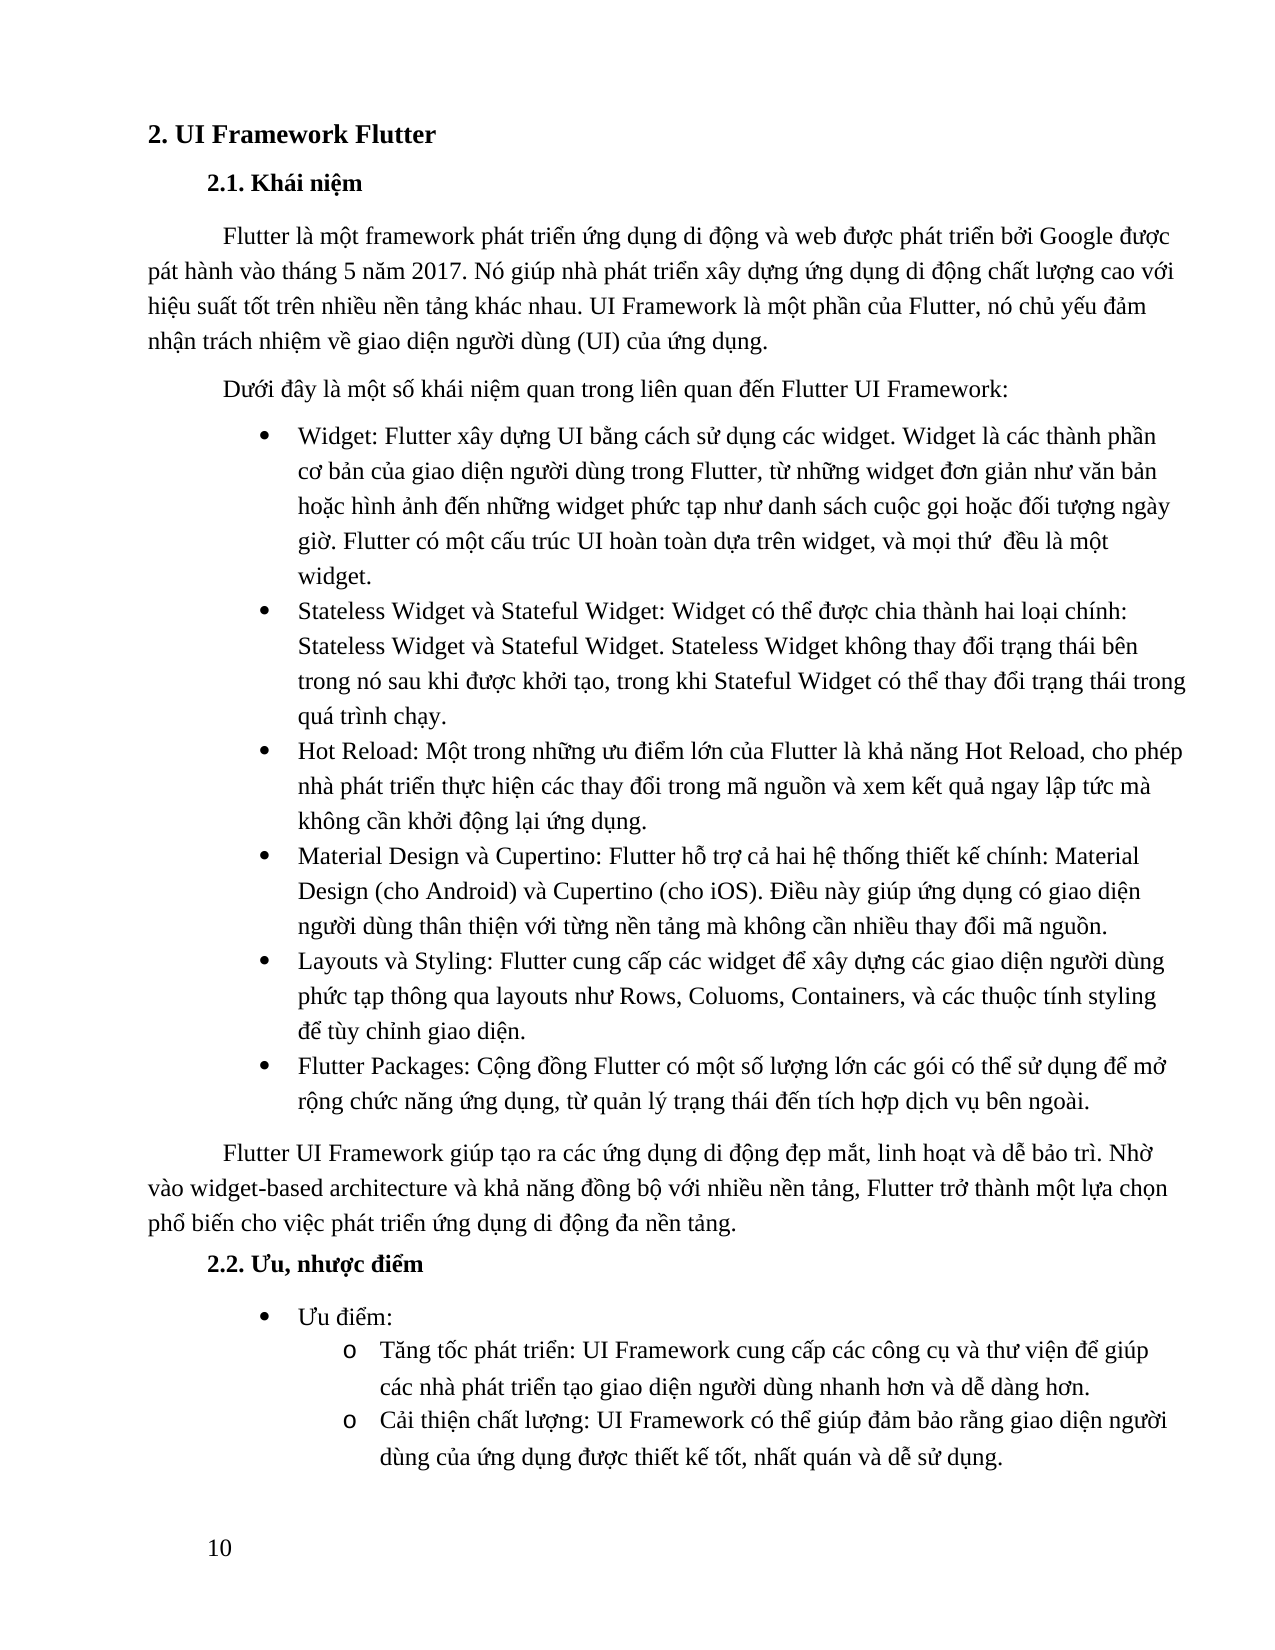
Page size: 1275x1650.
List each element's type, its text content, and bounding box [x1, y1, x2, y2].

subtitle 2.2. Ưu, nhược điểm [148, 1249, 1186, 1278]
list Ưu điểm: [260, 1296, 1186, 1331]
text Dưới đây là một số khái niệm quan trong liên quan đến Flutter UI Framework: [148, 367, 1186, 402]
list Cải thiện chất lượng: UI Framework có thể giúp đảm bảo rằng giao diện người dùng của ứng dụng được thiết kế tốt, nhất quán và dễ sử dụng. [342, 1401, 1186, 1471]
text Flutter là một framework phát triển ứng dụng di động và web được phát triển bởi Google được pát hành vào tháng 5 năm 2017. Nó giúp nhà phát triển xây dựng ứng dụng di động chất lượng cao với hiệu suất tốt trên nhiều nền tảng khác nhau. UI Framework là một phần của Flutter, nó chủ yếu đảm nhận trách nhiệm về giao diện người dùng (UI) của ứng dụng. [148, 215, 1186, 355]
list Hot Reload: Một trong những ưu điểm lớn của Flutter là khả năng Hot Reload, cho phép nhà phát triển thực hiện các thay đổi trong mã nguồn và xem kết quả ngay lập tức mà không cần khởi động lại ứng dụng. [260, 730, 1186, 835]
subtitle 2. UI Framework Flutter [148, 118, 1186, 149]
subtitle 2.1. Khái niệm [148, 168, 1186, 197]
list Widget: Flutter xây dựng UI bằng cách sử dụng các widget. Widget là các thành phần cơ bản của giao diện người dùng trong Flutter, từ những widget đơn giản như văn bản hoặc hình ảnh đến những widget phức tạp như danh sách cuộc gọi hoặc đối tượng ngày giờ. Flutter có một cấu trúc UI hoàn toàn dựa trên widget, và mọi thứ đều là một widget. [260, 415, 1186, 590]
list Tăng tốc phát triển: UI Framework cung cấp các công cụ và thư viện để giúp các nhà phát triển tạo giao diện người dùng nhanh hơn và dễ dàng hơn. [342, 1331, 1186, 1401]
list Flutter Packages: Cộng đồng Flutter có một số lượng lớn các gói có thể sử dụng để mở rộng chức năng ứng dụng, từ quản lý trạng thái đến tích hợp dịch vụ bên ngoài. [260, 1045, 1186, 1115]
list Stateless Widget và Stateful Widget: Widget có thể được chia thành hai loại chính: Stateless Widget và Stateful Widget. Stateless Widget không thay đổi trạng thái bên trong nó sau khi được khởi tạo, trong khi Stateful Widget có thể thay đổi trạng thái trong quá trình chạy. [260, 590, 1186, 730]
text Flutter UI Framework giúp tạo ra các ứng dụng di động đẹp mắt, linh hoạt và dễ bảo trì. Nhờ vào widget-based architecture và khả năng đồng bộ với nhiều nền tảng, Flutter trở thành một lựa chọn phổ biến cho việc phát triển ứng dụng di động đa nền tảng. [148, 1132, 1186, 1237]
list Material Design và Cupertino: Flutter hỗ trợ cả hai hệ thống thiết kế chính: Material Design (cho Android) và Cupertino (cho iOS). Điều này giúp ứng dụng có giao diện người dùng thân thiện với từng nền tảng mà không cần nhiều thay đổi mã nguồn. [260, 835, 1186, 940]
list Layouts và Styling: Flutter cung cấp các widget để xây dựng các giao diện người dùng phức tạp thông qua layouts như Rows, Coluoms, Containers, và các thuộc tính styling để tùy chỉnh giao diện. [260, 940, 1186, 1045]
